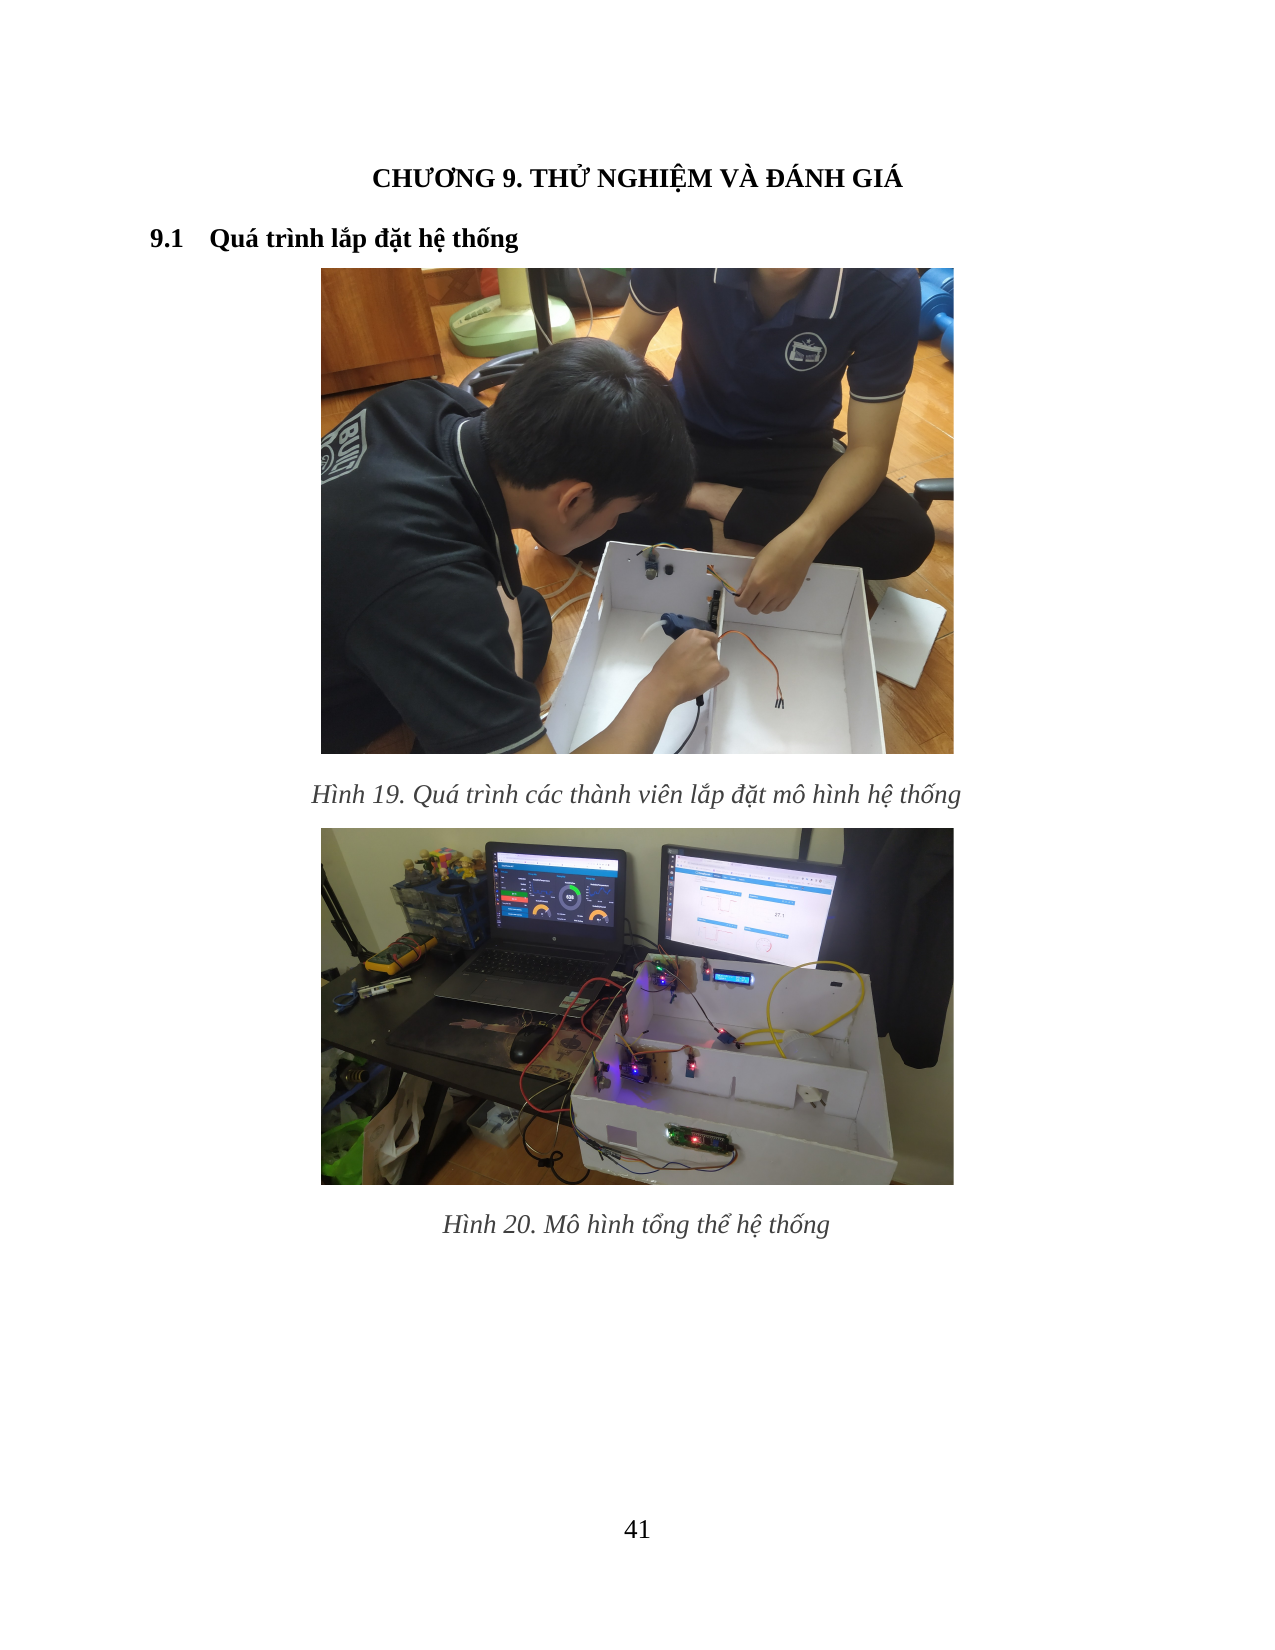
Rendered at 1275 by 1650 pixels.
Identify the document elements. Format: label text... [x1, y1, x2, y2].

picture [321, 828, 954, 1185]
subtitle THỬ NGHIỆM VÀ ĐÁNH GIÁ [150, 162, 1125, 194]
picture [321, 268, 954, 754]
text Hình 19. Quá trình các thành viên lắp đặt mô hình hệ thống [240, 778, 1035, 809]
subtitle Quá trình lắp đặt hệ thống [150, 222, 1125, 253]
text Hình 20. Mô hình tổng thể hệ thống [240, 1208, 1035, 1239]
